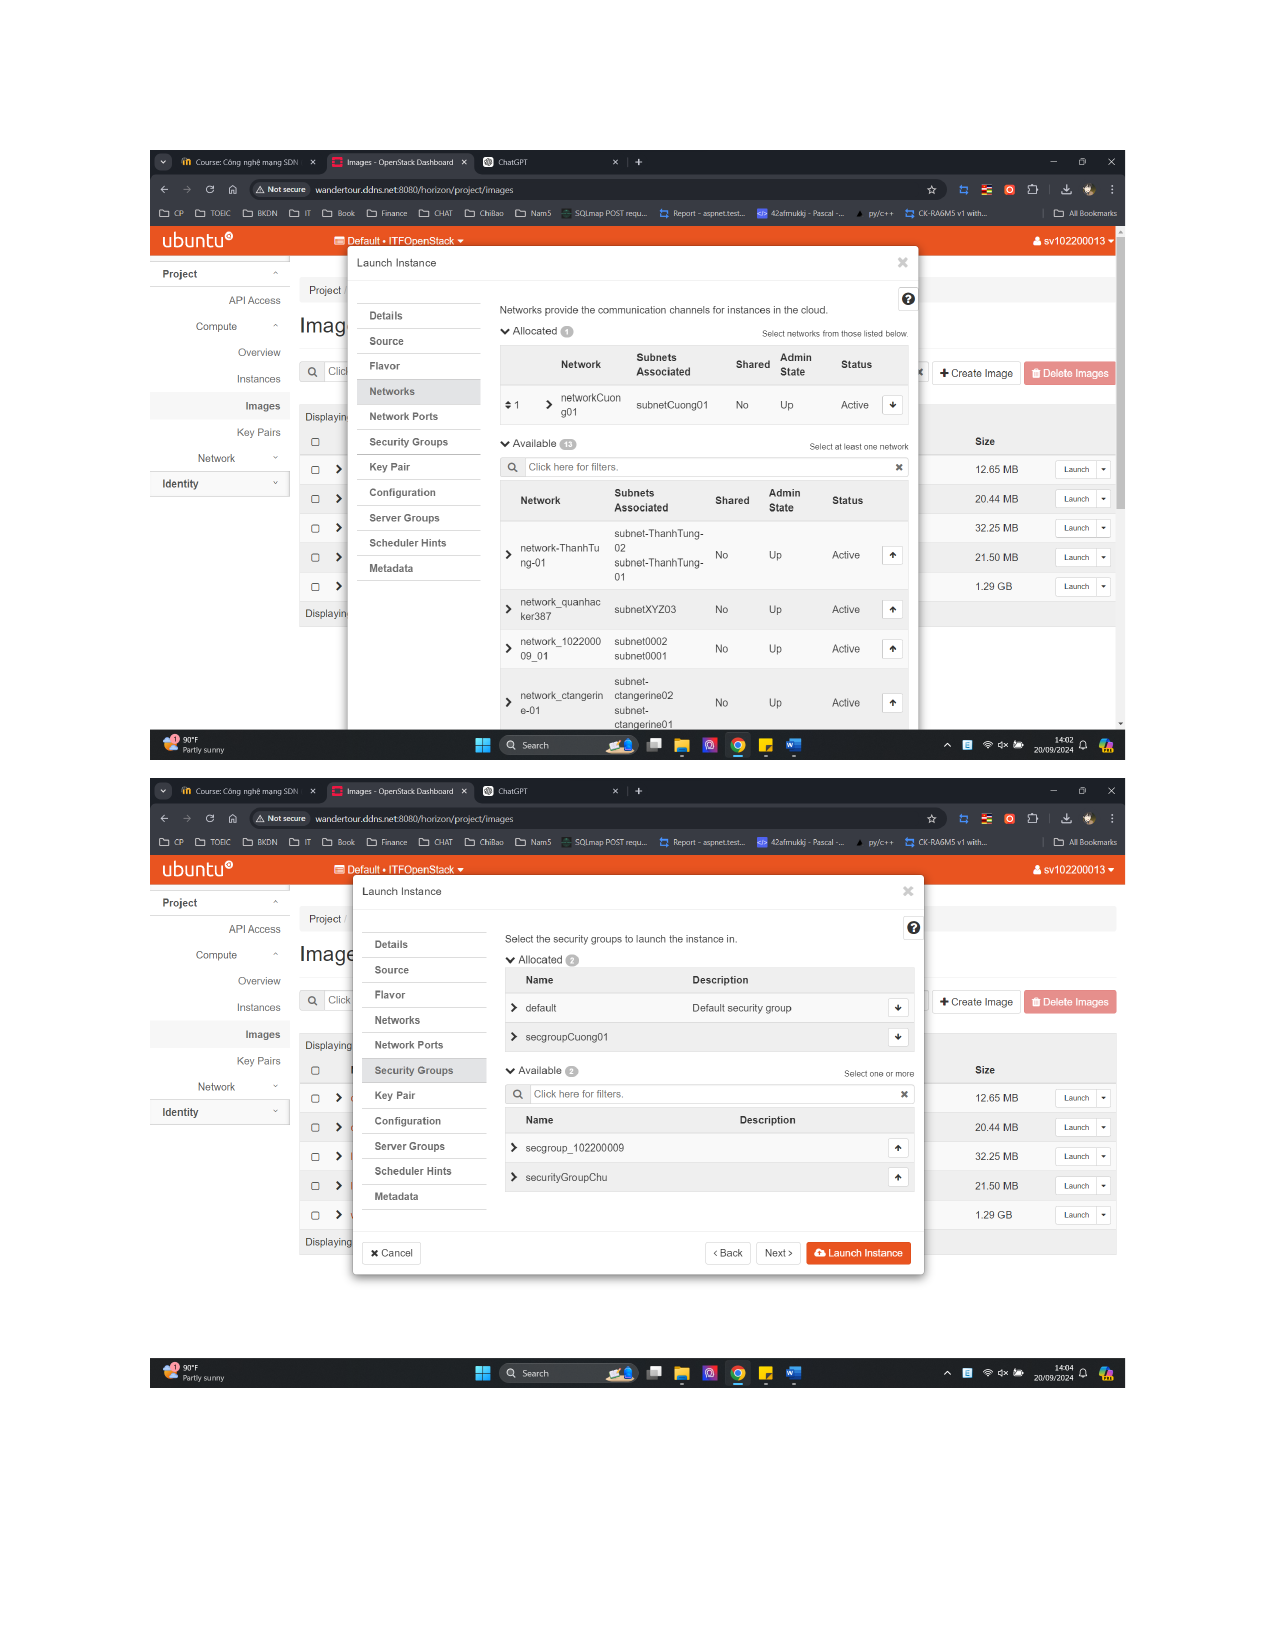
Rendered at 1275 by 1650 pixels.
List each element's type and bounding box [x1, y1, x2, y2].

picture [150, 150, 1125, 760]
picture [150, 778, 1125, 1388]
